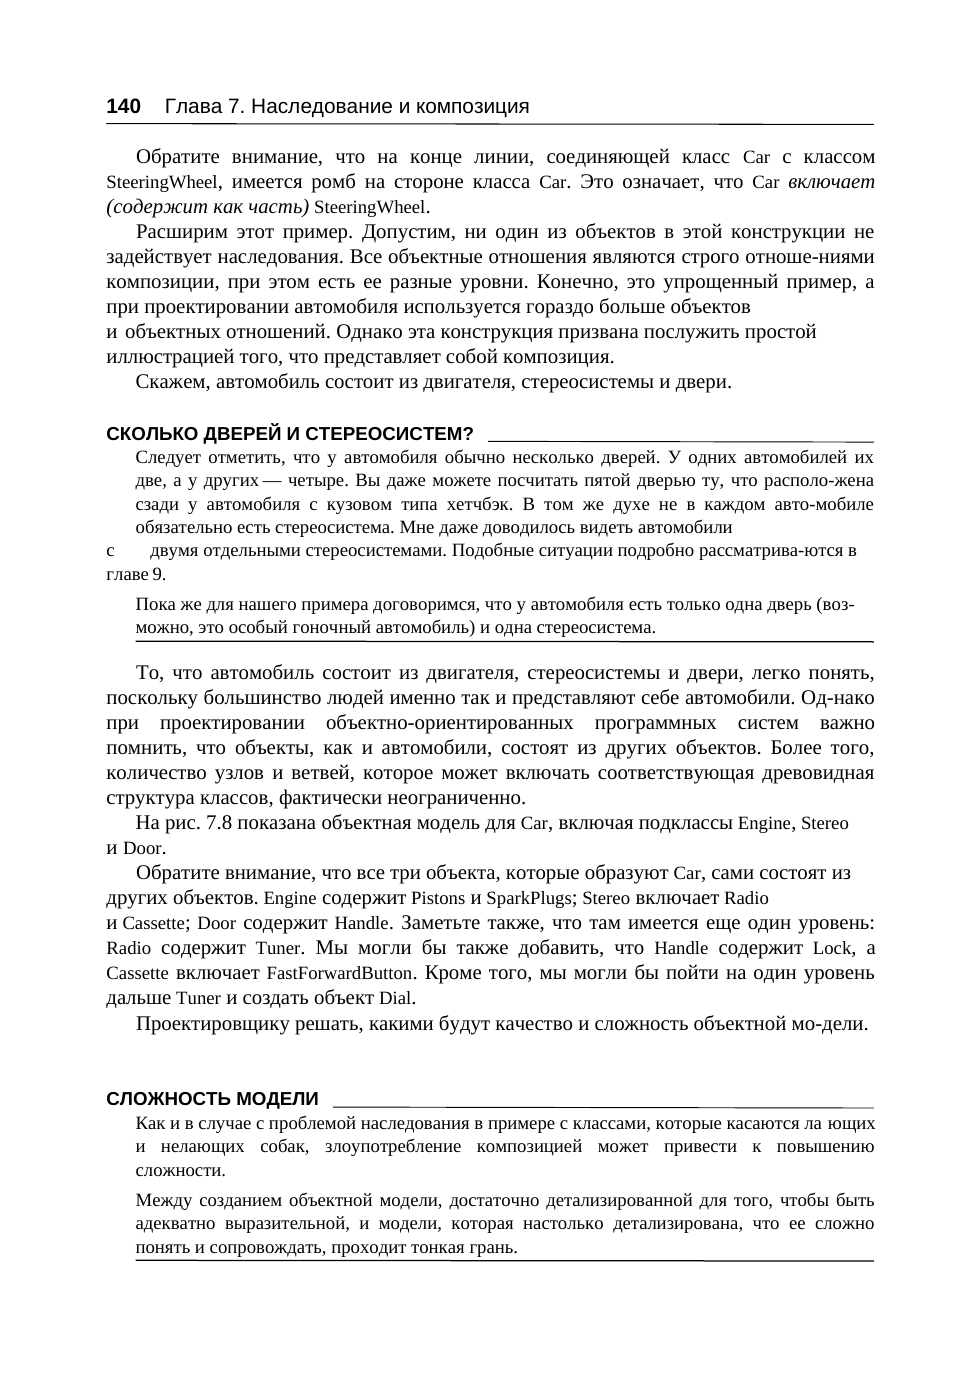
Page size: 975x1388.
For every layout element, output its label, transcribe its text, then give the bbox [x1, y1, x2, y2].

list Cassette; Door содержит Handle. Заметьте также, что там имеется еще один уровень: Radio содержит Tuner. Мы могли бы также добавить, что Handle содержит Lock, а Cassette включает FastForwardButton. Кроме того, мы могли бы пойти на один уровень дальше Tuner и создать объект Dial. [106, 910, 876, 1009]
text Скажем, автомобиль состоит из двигателя, стереосистемы и двери. [135, 369, 876, 393]
text Расширим этот пример. Допустим, ни один из объектов в этой конструкции не задействует наследования. Все объектные отношения являются строго отноше-ниями композиции, при этом есть ее разные уровни. Конечно, это упрощенный пример, а при проектировании автомобиля используется гораздо больше объектов [106, 219, 876, 318]
text То, что автомобиль состоит из двигателя, стереосистемы и двери, легко понять, поскольку большинство людей именно так и представляют себе автомобили. Од-нако при проектировании объектно-ориентированных программных систем важно помнить, что объекты, как и автомобили, состоят из других объектов. Более того, количество узлов и ветвей, которое может включать соответствующая древовидная структура классов, фактически неограниченно. [106, 660, 876, 809]
text СЛОЖНОСТЬ МОДЕЛИ [106, 1088, 876, 1110]
text Пока же для нашего примера договоримся, что у автомобиля есть только одна дверь (воз-можно, это особый гоночный автомобиль) и одна стереосистема. [135, 593, 876, 638]
text Как и в случае с проблемой наследования в примере с классами, которые касаются ла­ ющих и нелающих собак, злоупотребление композицией может привести к повышению сложности. [135, 1112, 876, 1180]
text Проектировщику решать, какими будут качество и сложность объектной мо-дели. [106, 1010, 876, 1034]
text СКОЛЬКО ДВЕРЕЙ И СТЕРЕОСИСТЕМ? [106, 422, 876, 444]
text Между созданием объектной модели, достаточно детализированной для того, чтобы быть адекватно выразительной, и модели, которая настолько детализирована, что ее сложно понять и сопровождать, проходит тонкая грань. [135, 1189, 876, 1257]
text Следует отметить, что у автомобиля обычно несколько дверей. У одних автомобилей их две, а у других — четыре. Вы даже можете посчитать пятой дверью ту, что располо-жена сзади у автомобиля с кузовом типа хетчбэк. В том же духе не в каждом авто-мобиле обязательно есть стереосистема. Мне даже доводилось видеть автомобили [135, 446, 876, 537]
list Глава 7. Наследование и композиция [106, 94, 876, 118]
list двумя отдельными стереосистемами. Подобные ситуации подробно рассматрива-ются в главе 9. [106, 539, 876, 584]
list объектных отношений. Однако эта конструкция призвана послужить простой иллюстрацией того, что представляет собой композиция. [106, 319, 876, 368]
text На рис. 7.8 показана объектная модель для Car, включая подклассы Engine, Stereo [135, 810, 876, 834]
list Door. [106, 835, 876, 859]
text Обратите внимание, что все три объекта, которые образуют Car, сами состоят из других объектов. Engine содержит Pistons и SparkPlugs; Stereo включает Radio [106, 860, 876, 909]
text Обратите внимание, что на конце линии, соединяющей класс Car с классом SteeringWheel, имеется ромб на стороне класса Car. Это означает, что Car включает (содержит как часть) SteeringWheel. [106, 144, 876, 218]
